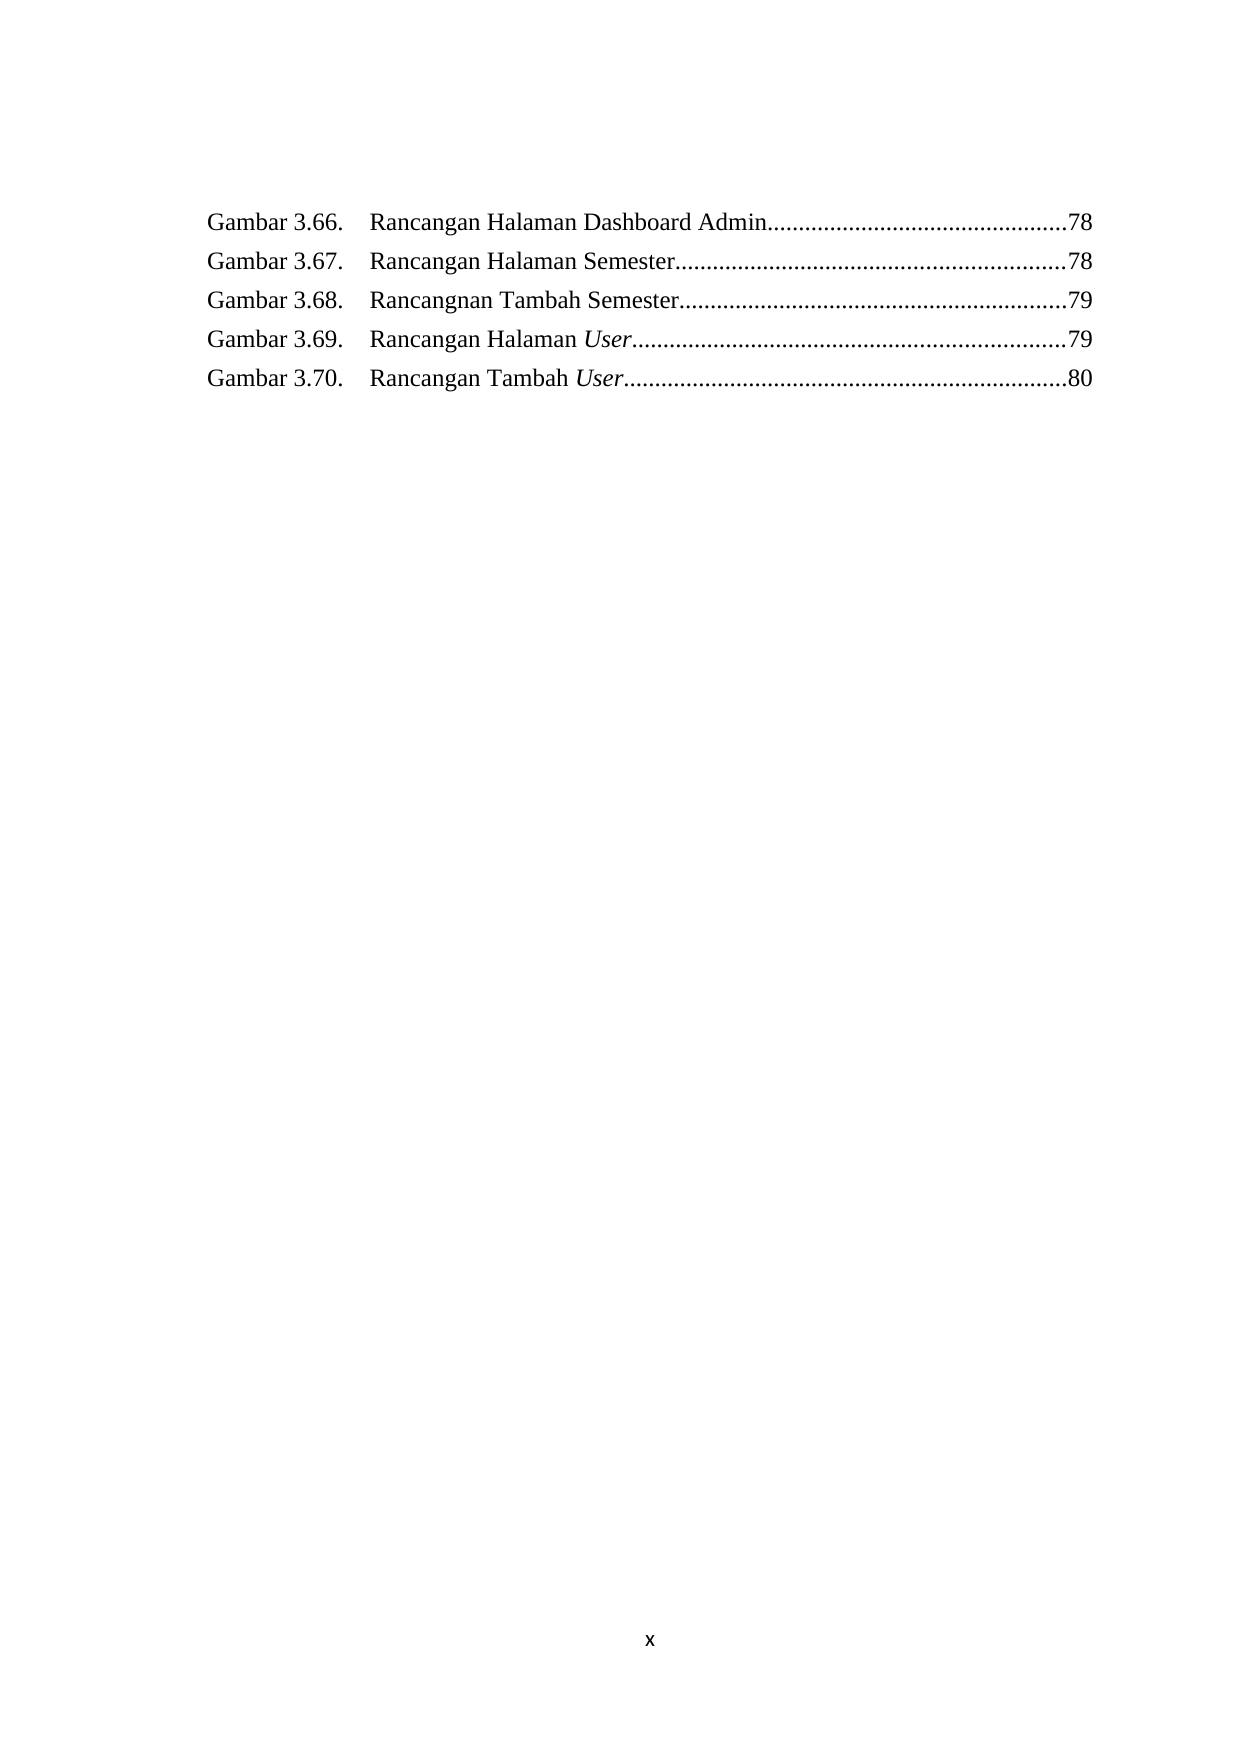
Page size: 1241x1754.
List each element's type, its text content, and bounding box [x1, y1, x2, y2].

text Gambar 3.69. Rancangan Halaman User 79 [207, 324, 1092, 353]
text Gambar 3.66. Rancangan Halaman Dashboard Admin 78 [207, 207, 1092, 236]
text Gambar 3.67. Rancangan Halaman Semester 78 [207, 246, 1092, 275]
text Gambar 3.70. Rancangan Tambah User 80 [207, 363, 1092, 392]
text Gambar 3.68. Rancangnan Tambah Semester 79 [207, 285, 1092, 314]
